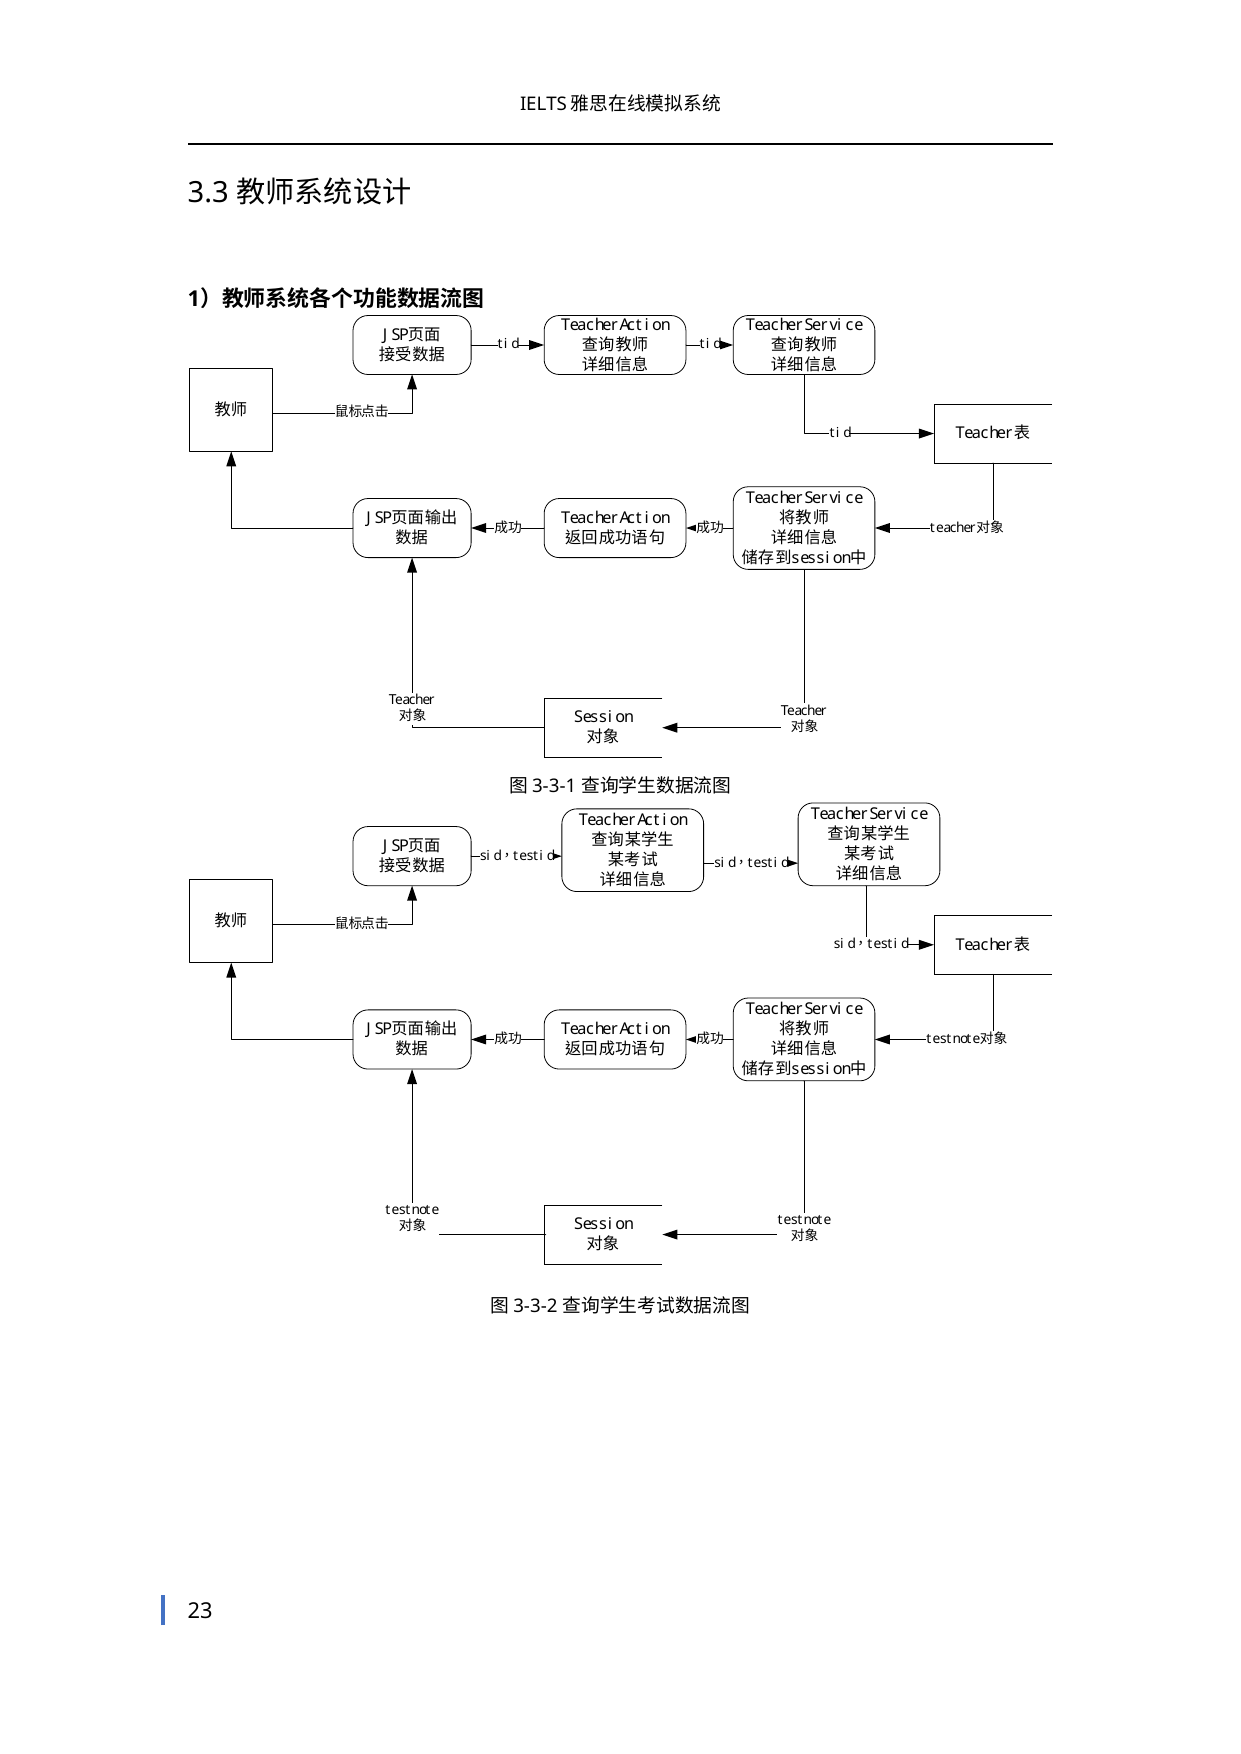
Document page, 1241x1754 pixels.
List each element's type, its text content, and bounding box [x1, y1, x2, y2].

text 图3-3-2 查询学生考试数据流图 [187, 1288, 1053, 1321]
text 图3-3-1 查询学生数据流图 [187, 768, 1053, 801]
subtitle 3.3 教师系统设计 [187, 158, 1053, 223]
text 1）教师系统各个功能数据流图 [187, 281, 1053, 313]
